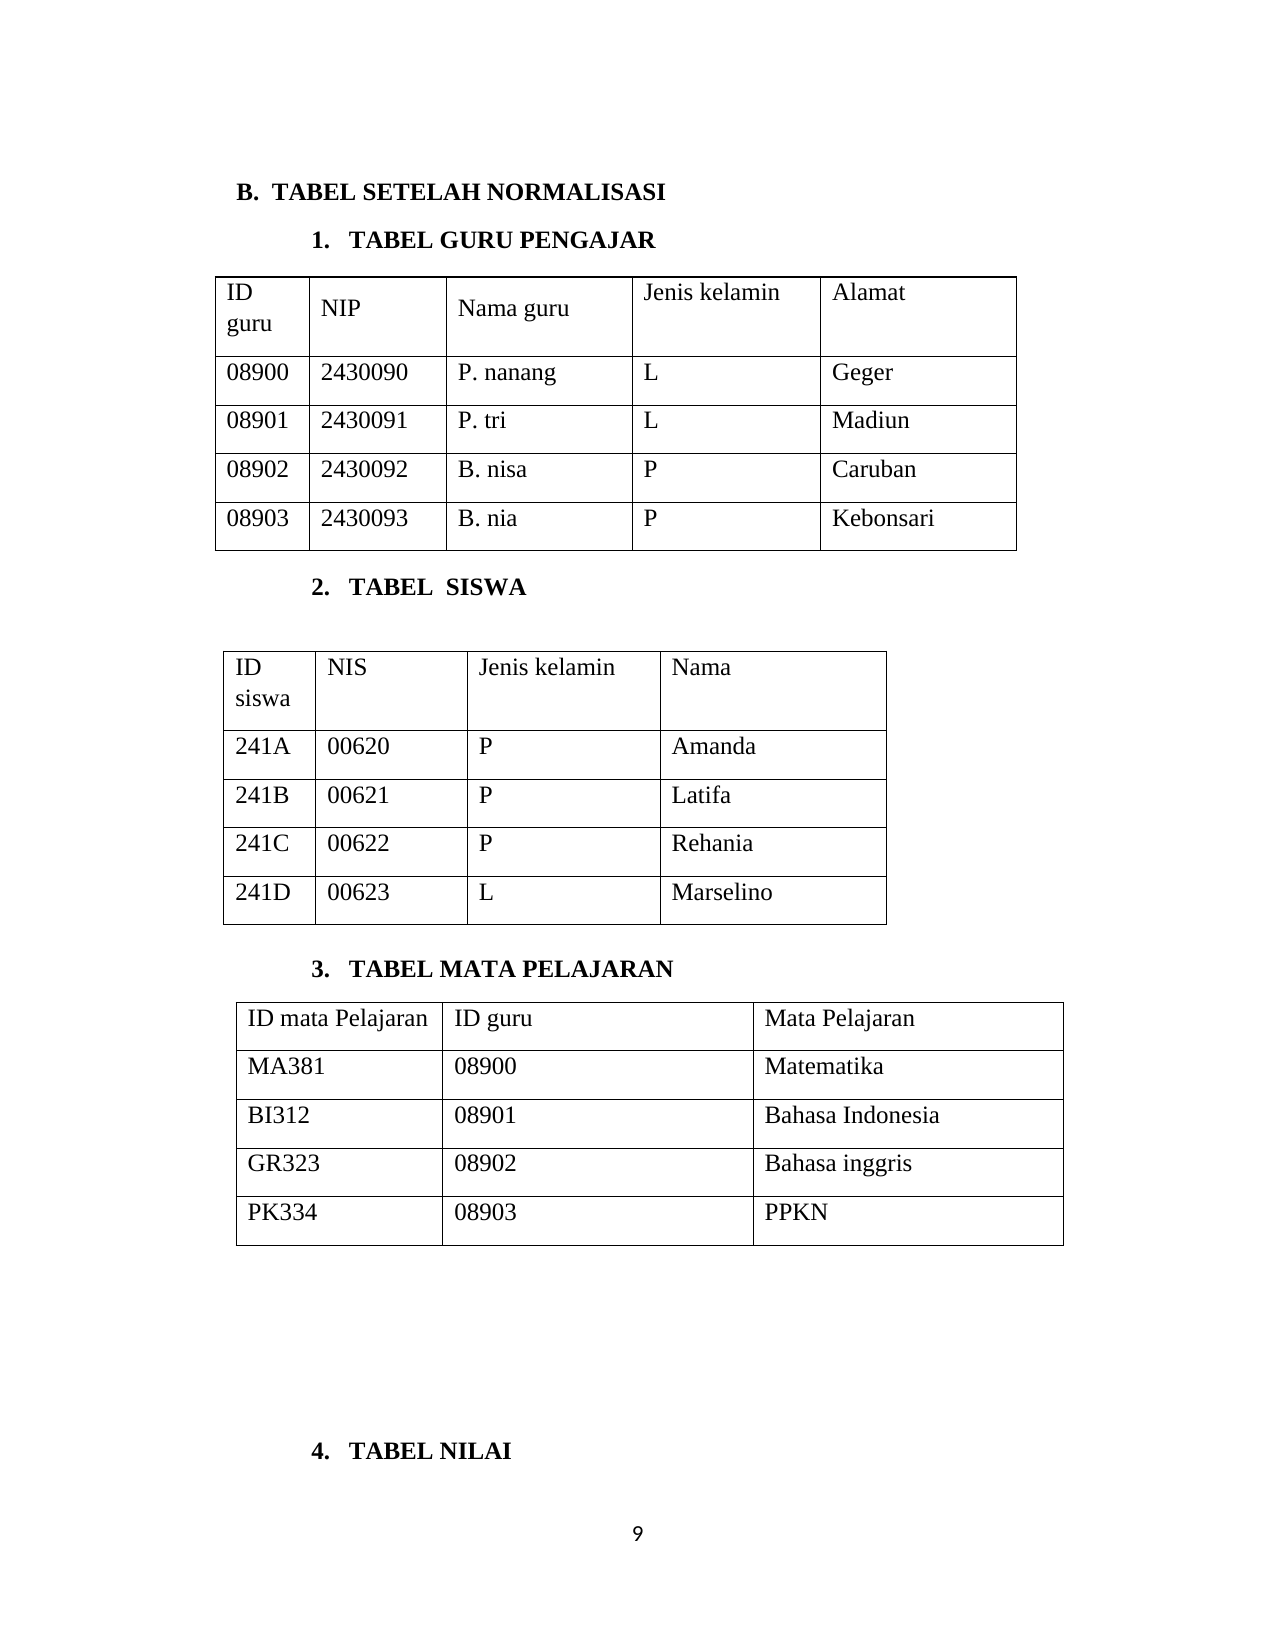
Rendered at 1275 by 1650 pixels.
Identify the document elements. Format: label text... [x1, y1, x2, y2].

table_cell 00622 [316, 828, 467, 876]
table_cell Bahasa Indonesia [754, 1100, 1063, 1147]
table_cell Madiun [821, 406, 1016, 453]
table_cell P [468, 828, 660, 876]
table_cell B. nisa [447, 454, 632, 502]
table_cell 241D [224, 877, 315, 924]
table_cell Bahasa inggris [754, 1149, 1063, 1196]
table_header Jenis kelamin [633, 278, 820, 356]
table_cell 08901 [216, 406, 309, 453]
table_header ID mata Pelajaran [237, 1003, 442, 1050]
table_cell L [633, 406, 820, 453]
table_cell 241B [224, 780, 315, 827]
table_cell MA381 [237, 1051, 442, 1099]
table_cell BI312 [237, 1100, 442, 1147]
table_cell PPKN [754, 1197, 1063, 1244]
table_cell PK334 [237, 1197, 442, 1244]
text B. TABEL SETELAH NORMALISASI [236, 177, 1039, 206]
table_header Jenis kelamin [468, 652, 660, 730]
table_cell 241A [224, 731, 315, 779]
table_header NIP [310, 278, 446, 356]
table_header ID guru [443, 1003, 753, 1050]
table_header Nama guru [447, 278, 632, 356]
table_cell P [468, 780, 660, 827]
table_cell 08900 [443, 1051, 753, 1099]
table_cell 2430092 [310, 454, 446, 502]
table_cell L [468, 877, 660, 924]
table_cell 2430090 [310, 357, 446, 404]
table_header ID siswa [224, 652, 315, 730]
table_cell Marselino [661, 877, 886, 924]
table_cell 2430091 [310, 406, 446, 453]
table_cell Geger [821, 357, 1016, 404]
table_cell 2430093 [310, 503, 446, 550]
table_cell P. tri [447, 406, 632, 453]
table_cell Kebonsari [821, 503, 1016, 550]
table_cell 08902 [443, 1149, 753, 1196]
table_cell 00623 [316, 877, 467, 924]
table_cell P [633, 503, 820, 550]
table_cell 241C [224, 828, 315, 876]
list TABEL SISWA [311, 320, 1039, 601]
table_cell GR323 [237, 1149, 442, 1196]
table_cell P. nanang [447, 357, 632, 404]
list TABEL MATA PELAJARAN [311, 954, 1039, 983]
table_cell P [633, 454, 820, 502]
table_cell Rehania [661, 828, 886, 876]
table_header Alamat [821, 278, 1016, 356]
table_header ID guru [216, 278, 309, 356]
table_cell Matematika [754, 1051, 1063, 1099]
table_cell P [468, 731, 660, 779]
table_cell 00621 [316, 780, 467, 827]
table_cell Caruban [821, 454, 1016, 502]
table_cell 08903 [443, 1197, 753, 1244]
table_header NIS [316, 652, 467, 730]
table_header Nama [661, 652, 886, 730]
table_cell L [633, 357, 820, 404]
list TABEL GURU PENGAJAR [311, 225, 1039, 254]
table_header Mata Pelajaran [754, 1003, 1063, 1050]
table_cell B. nia [447, 503, 632, 550]
table_cell 08901 [443, 1100, 753, 1147]
table_cell Amanda [661, 731, 886, 779]
table_cell Latifa [661, 780, 886, 827]
table_cell 08902 [216, 454, 309, 502]
table_cell 08900 [216, 357, 309, 404]
list TABEL NILAI [311, 1436, 1039, 1465]
table_cell 00620 [316, 731, 467, 779]
table_cell 08903 [216, 503, 309, 550]
